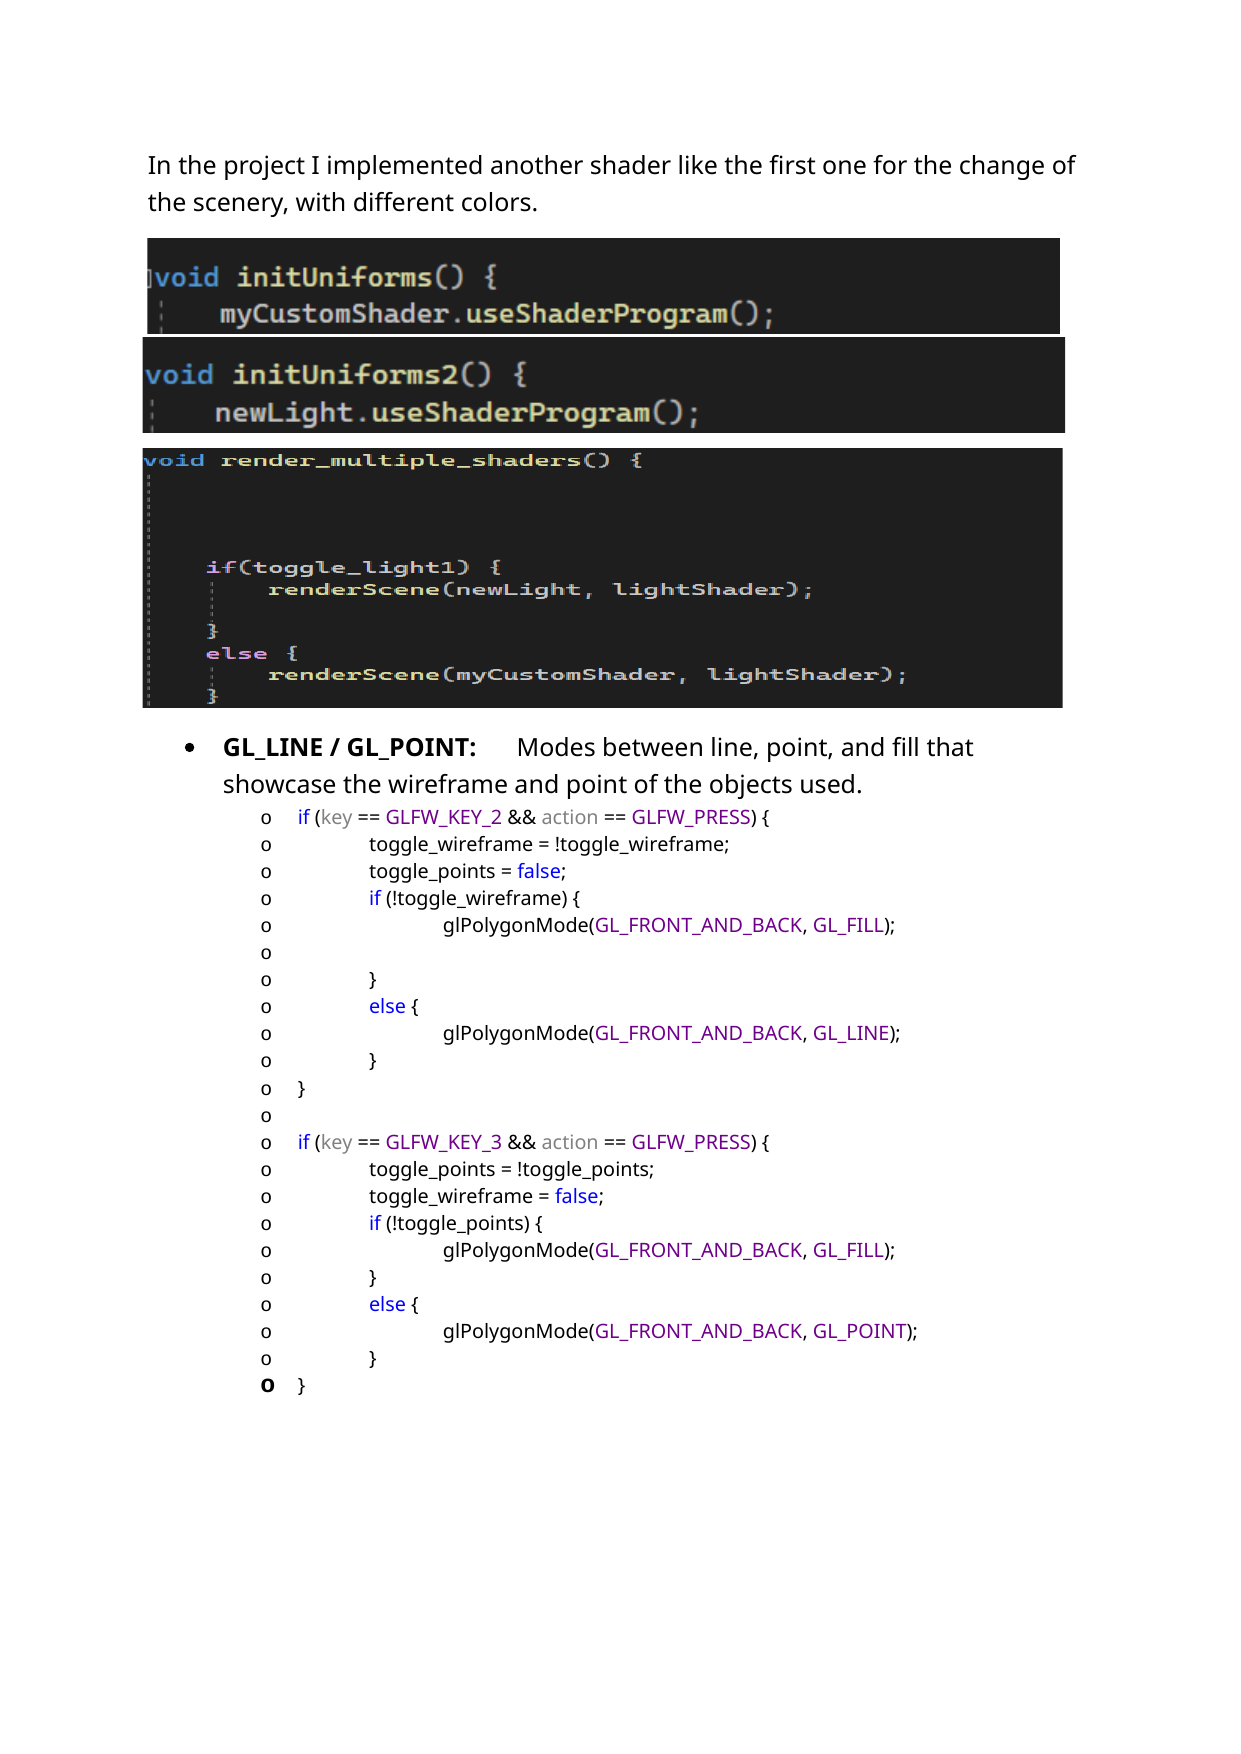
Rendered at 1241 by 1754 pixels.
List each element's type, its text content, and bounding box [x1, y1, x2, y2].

list } [260, 1263, 1093, 1291]
text In the project I implemented another shader like the first one for the change of the scenery, with different colors. [148, 148, 1093, 218]
list } [260, 1047, 1093, 1074]
list glPolygonMode(GL_FRONT_AND_BACK, GL_FILL); [260, 1236, 1093, 1263]
list glPolygonMode(GL_FRONT_AND_BACK, GL_FILL); [260, 911, 1093, 938]
list glPolygonMode(GL_FRONT_AND_BACK, GL_LINE); [260, 1020, 1093, 1047]
list if (key == GLFW_KEY_2 && action == GLFW_PRESS) { [260, 803, 1093, 830]
list else { [260, 993, 1093, 1020]
list toggle_wireframe = false; [260, 1182, 1093, 1209]
list if (!toggle_wireframe) { [260, 884, 1093, 911]
picture [147, 238, 1060, 334]
list toggle_points = !toggle_points; [260, 1155, 1093, 1182]
list if (!toggle_points) { [260, 1209, 1093, 1236]
list toggle_wireframe = !toggle_wireframe; [260, 830, 1093, 857]
list glPolygonMode(GL_FRONT_AND_BACK, GL_POINT); [260, 1318, 1093, 1345]
picture [142, 448, 1063, 708]
list toggle_points = false; [260, 857, 1093, 884]
list } [260, 966, 1093, 993]
list } [260, 1345, 1093, 1372]
list } [260, 1372, 1093, 1400]
list else { [260, 1291, 1093, 1318]
picture [142, 337, 1066, 433]
list } [260, 1074, 1093, 1101]
list if (key == GLFW_KEY_3 && action == GLFW_PRESS) { [260, 1128, 1093, 1155]
